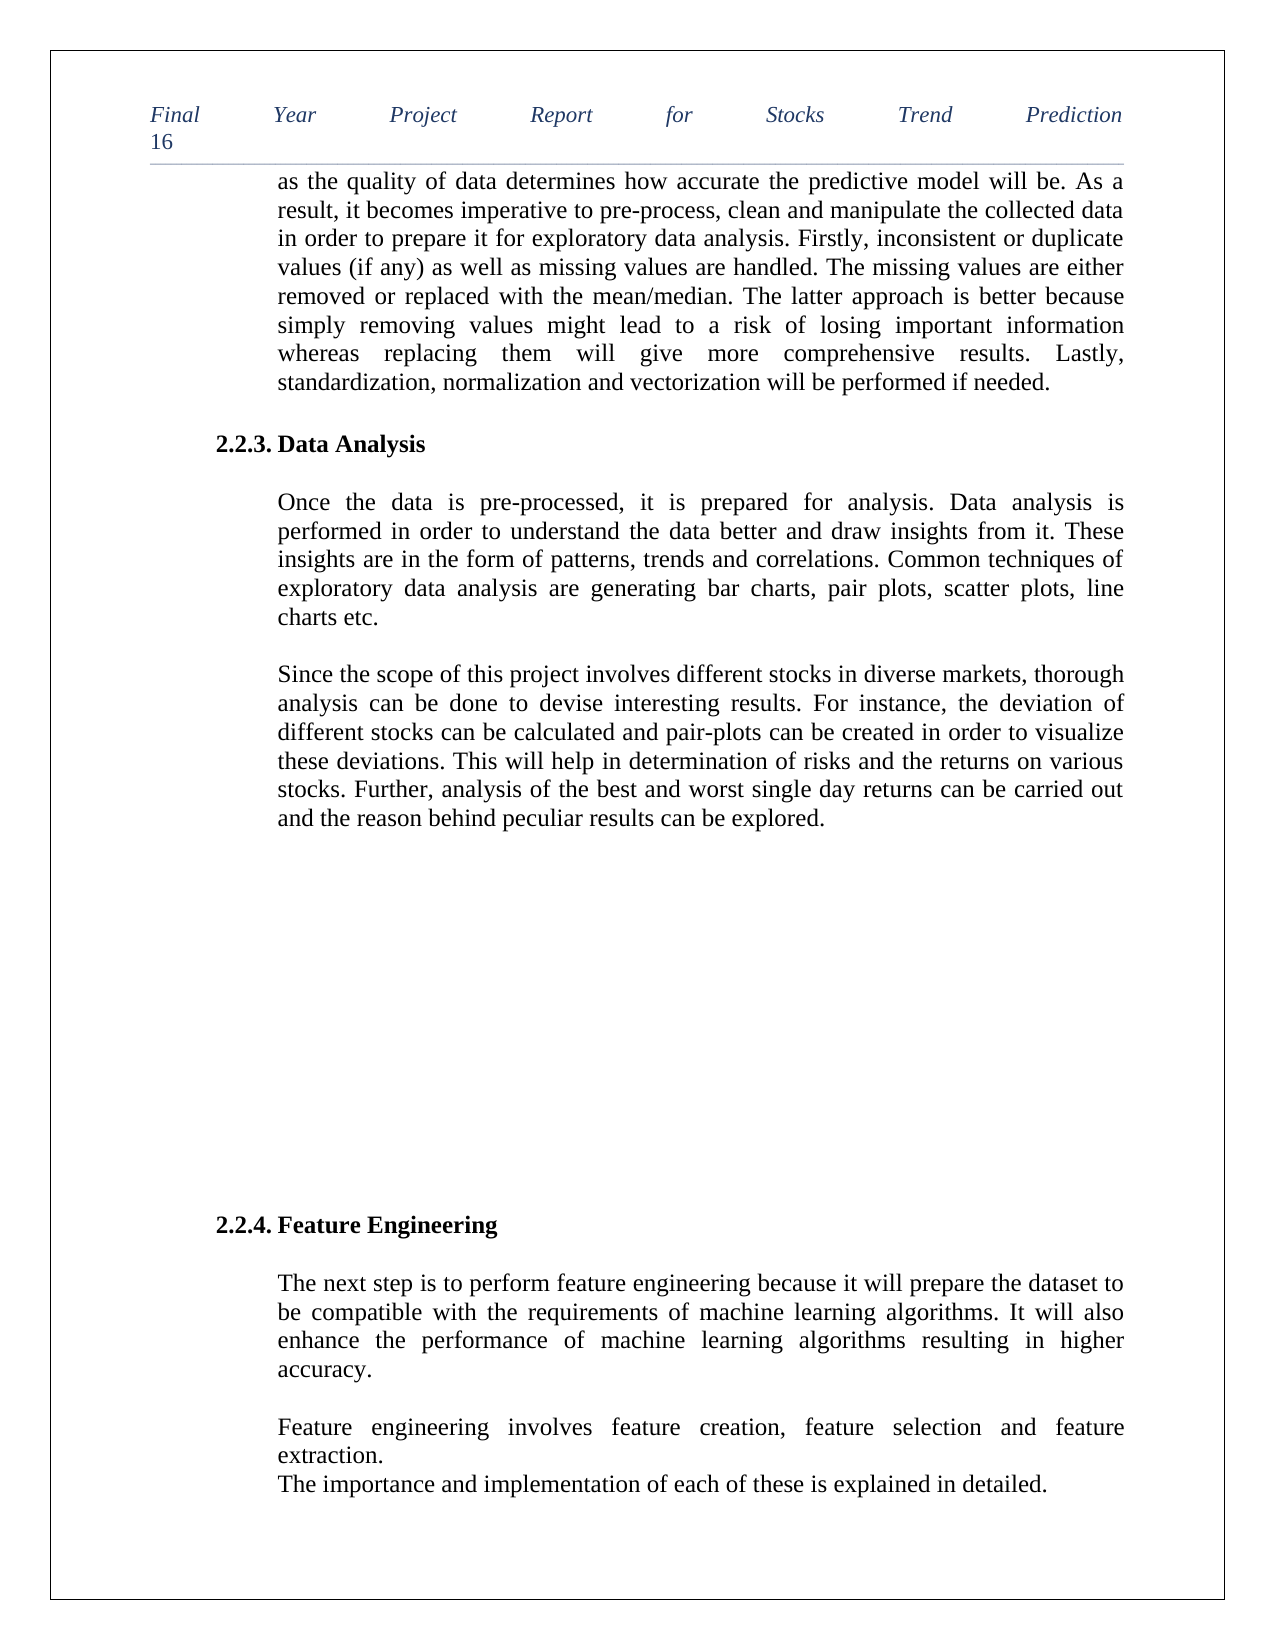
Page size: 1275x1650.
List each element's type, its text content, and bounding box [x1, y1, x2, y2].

list Feature Engineering [216, 1211, 1125, 1239]
list Data Analysis [216, 429, 1125, 458]
list Since the scope of this project involves different stocks in diverse markets, thorough analysis can be done to devise interesting results. For instance, the deviation of different stocks can be calculated and pair-plots can be created in order to visualize these deviations. This will help in determination of risks and the returns on various stocks. Further, analysis of the best and worst single day returns can be carried out and the reason behind peculiar results can be explored. [277, 659, 1125, 832]
list The importance and implementation of each of these is explained in detailed. [277, 1469, 1125, 1498]
list Feature engineering involves feature creation, feature selection and feature extraction. [277, 1412, 1125, 1469]
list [277, 166, 1125, 396]
list Once the data is pre-processed, it is prepared for analysis. Data analysis is performed in order to understand the data better and draw insights from it. These insights are in the form of patterns, trends and correlations. Common techniques of exploratory data analysis are generating bar charts, pair plots, scatter plots, line charts etc. [277, 487, 1125, 631]
list The next step is to perform feature engineering because it will prepare the dataset to be compatible with the requirements of machine learning algorithms. It will also enhance the performance of machine learning algorithms resulting in higher accuracy. [277, 1268, 1125, 1383]
